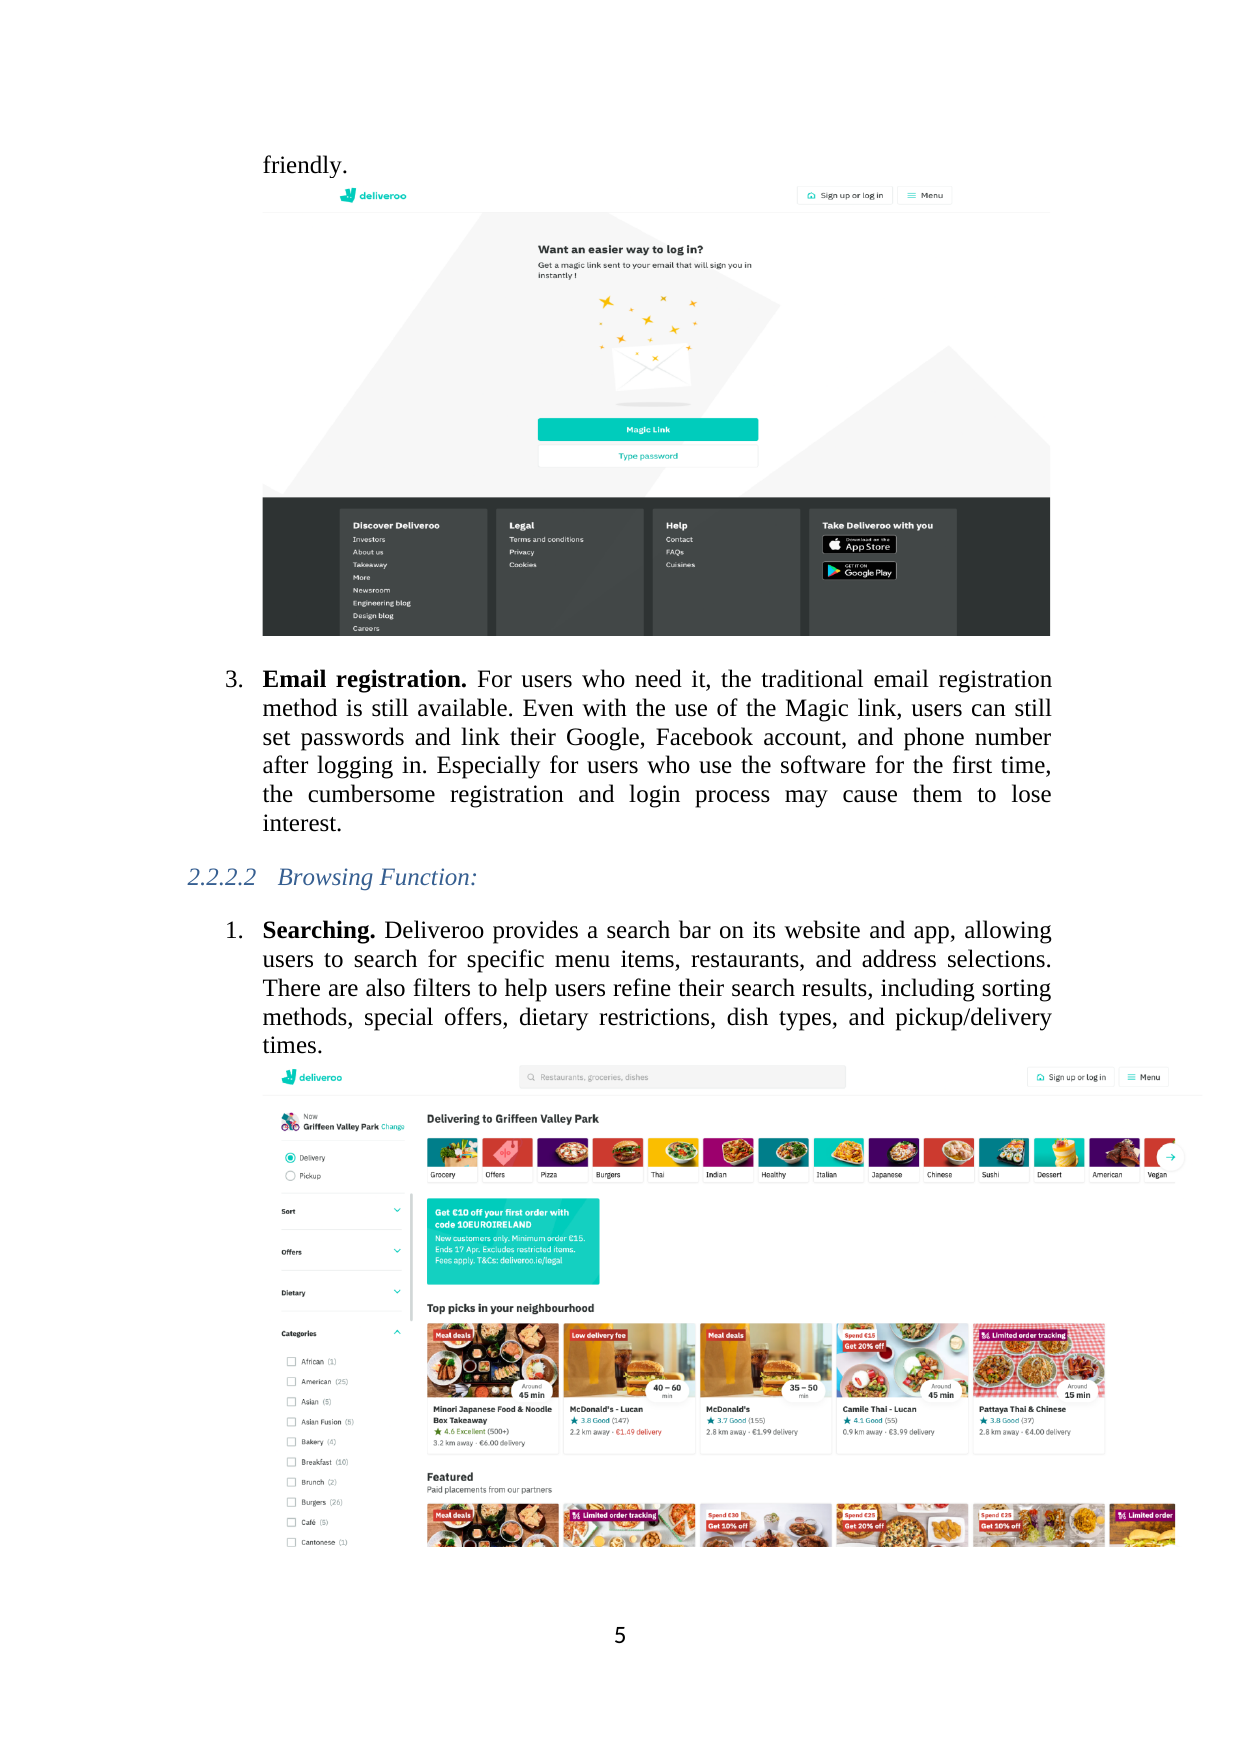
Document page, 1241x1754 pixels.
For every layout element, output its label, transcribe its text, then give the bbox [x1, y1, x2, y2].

list Email registration. For users who need it, the traditional email registration method is still available. Even with the use of the Magic link, users can still set passwords and link their Google, Facebook account, and phone number after logging in. Especially for users who use the software for the first time, the cumbersome registration and login process may cause them to lose interest. [225, 664, 1053, 837]
subtitle Browsing Function: [187, 862, 1053, 890]
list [225, 150, 1053, 635]
picture [262, 178, 1051, 636]
picture [262, 1059, 1203, 1547]
